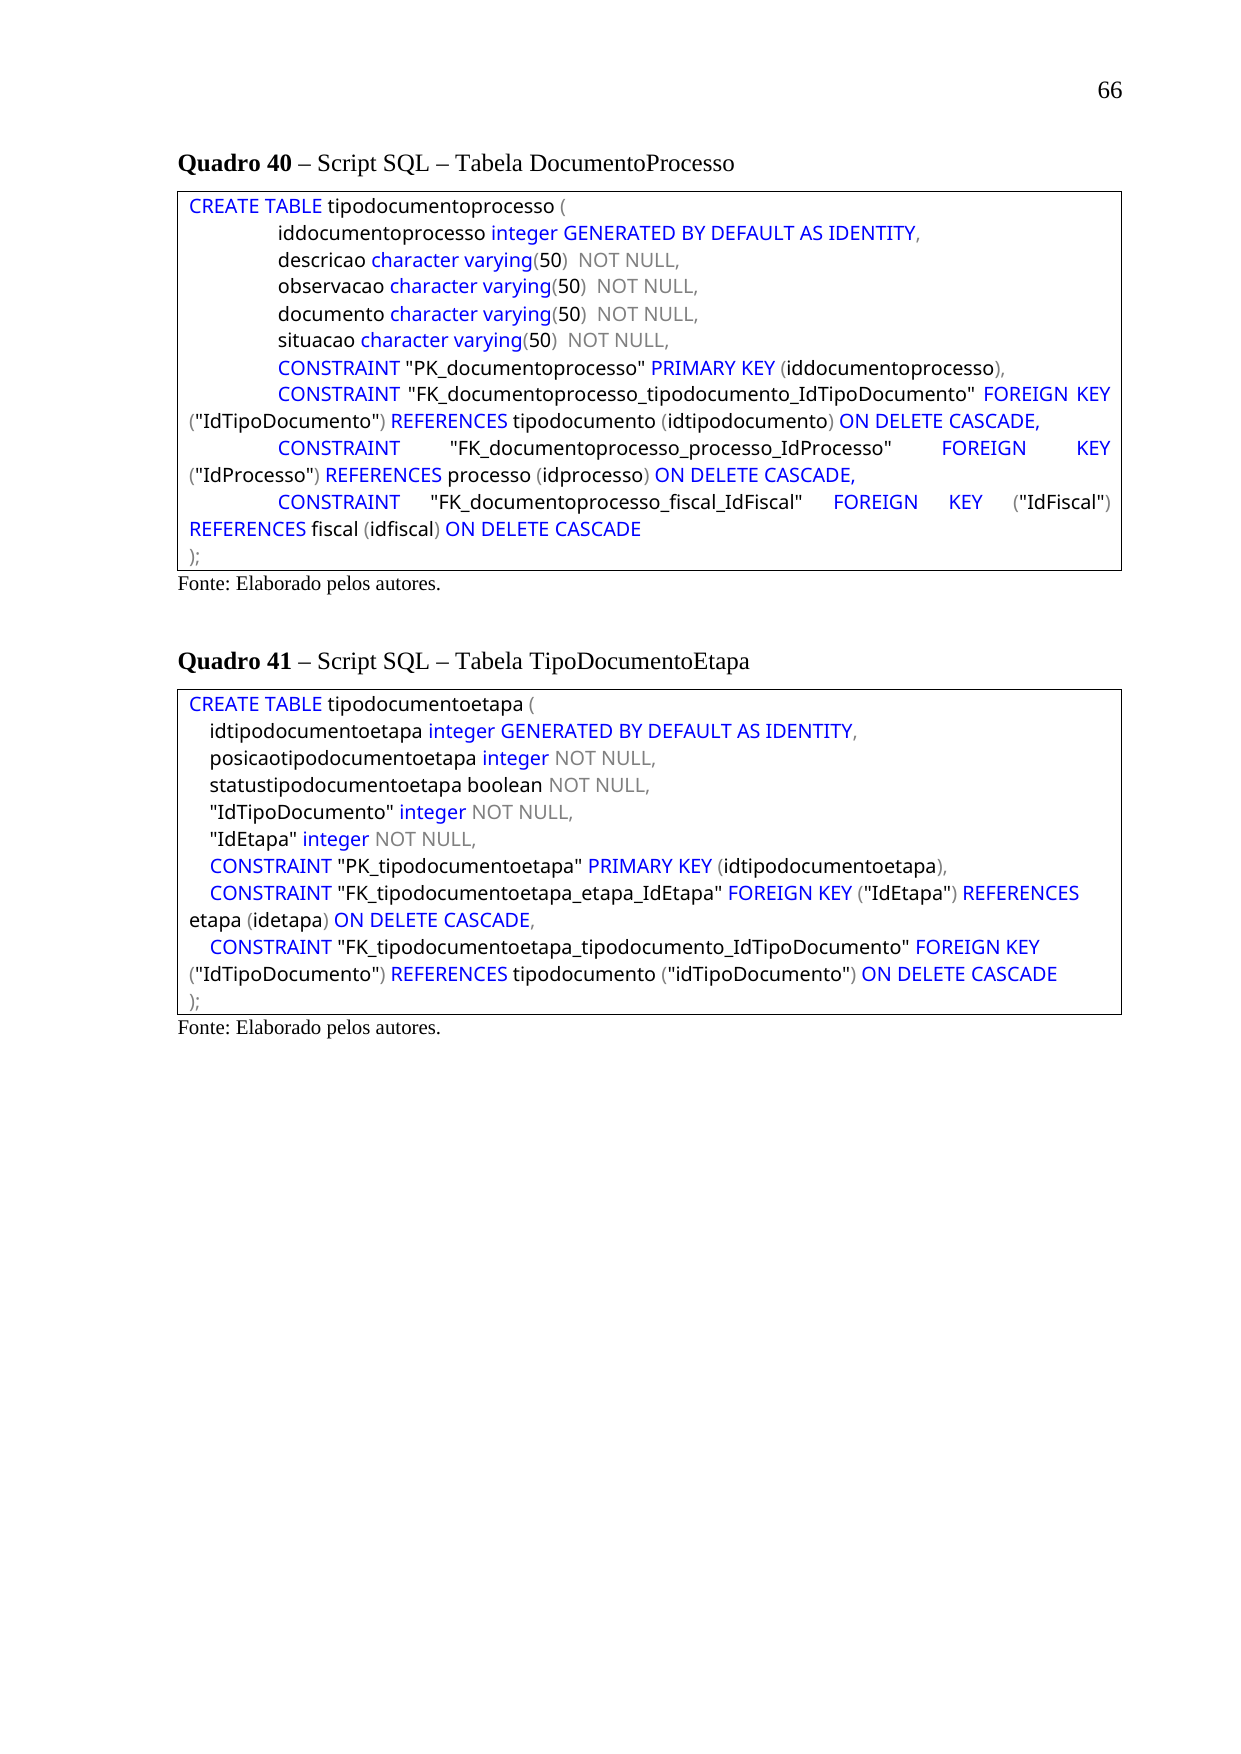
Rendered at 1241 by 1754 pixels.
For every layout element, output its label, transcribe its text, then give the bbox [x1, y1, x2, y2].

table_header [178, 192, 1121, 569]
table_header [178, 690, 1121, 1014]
text Fonte: Elaborado pelos autores. [177, 1015, 1122, 1039]
text Fonte: Elaborado pelos autores. [177, 571, 1122, 595]
